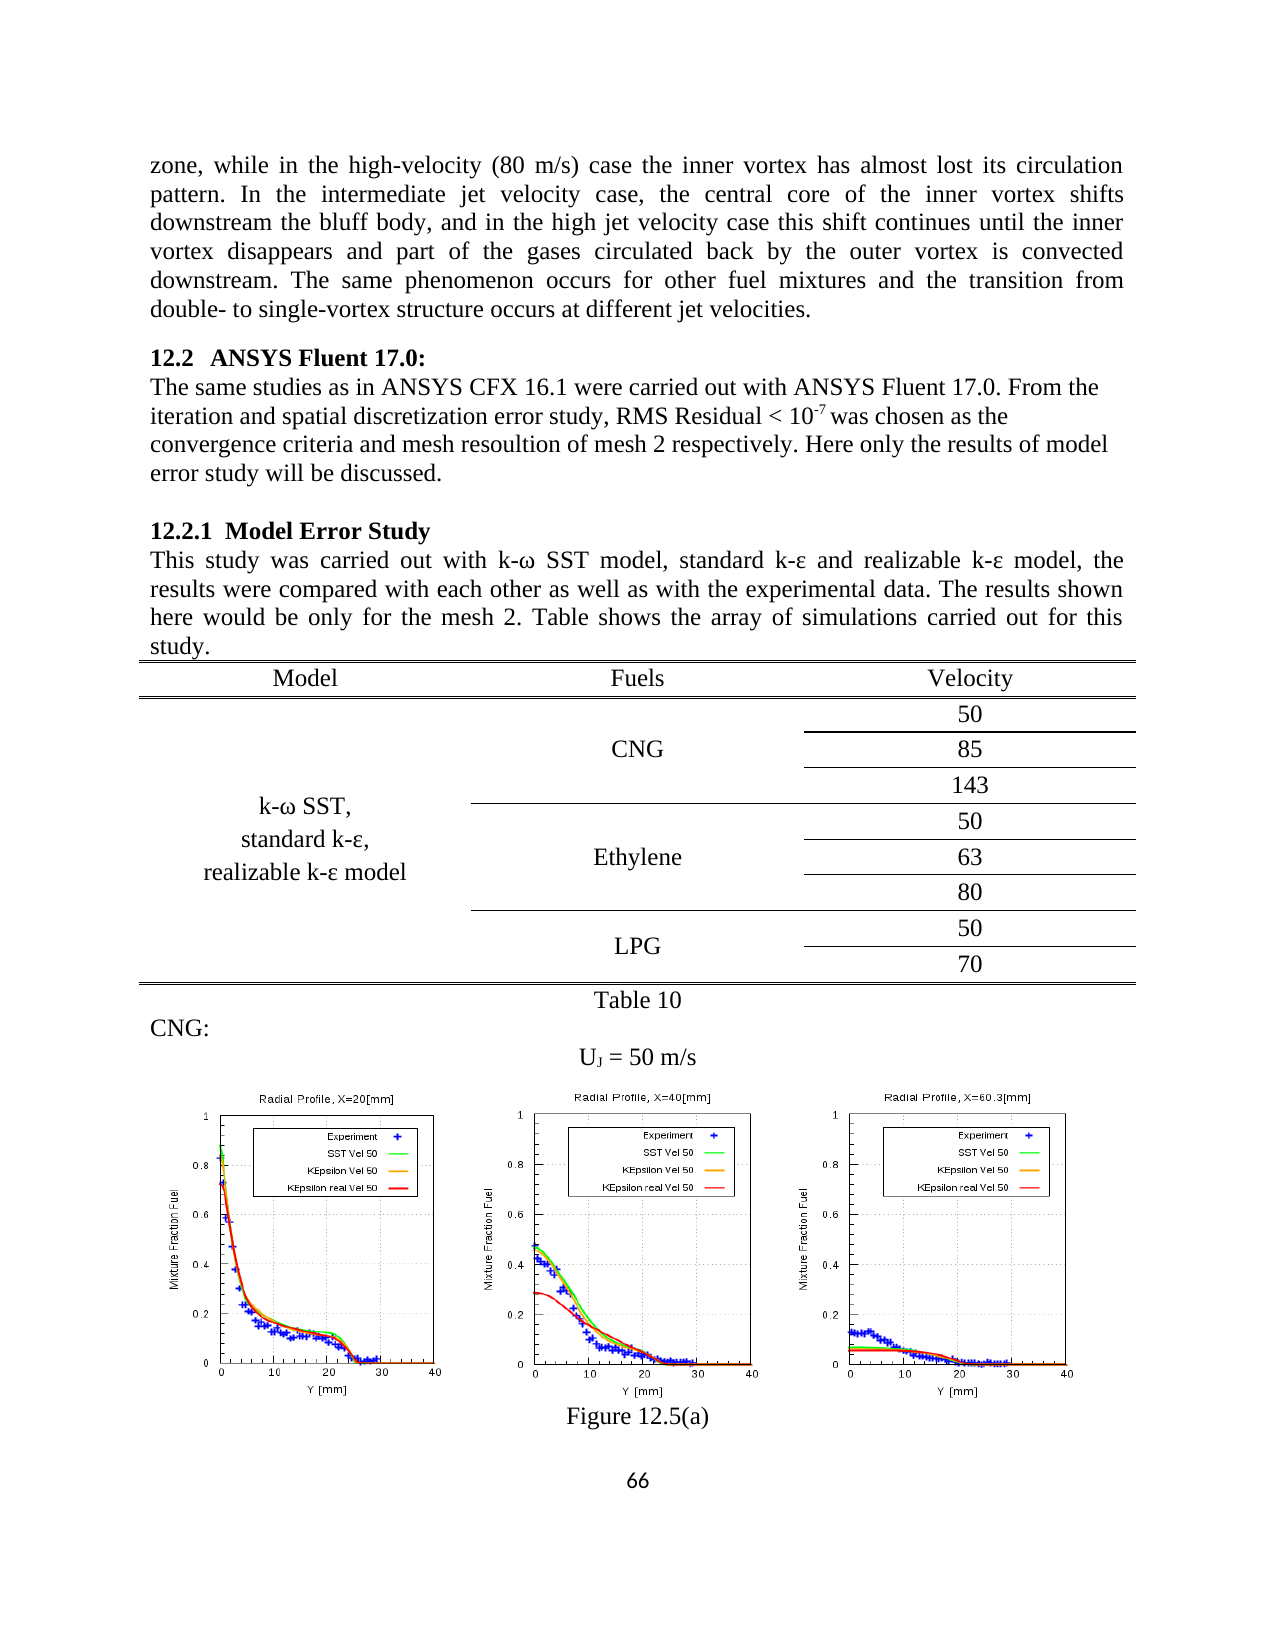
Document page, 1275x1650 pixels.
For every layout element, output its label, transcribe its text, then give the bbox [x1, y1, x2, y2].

table_cell 143 [804, 768, 1136, 803]
text The same studies as in ANSYS CFX 16.1 were carried out with ANSYS Fluent 17.0. From the iteration and spatial discretization error study, RMS Residual < 10-7 was chosen as the convergence criteria and mesh resoultion of mesh 2 respectively. Here only the results of model error study will be discussed. [150, 372, 1125, 487]
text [150, 150, 1125, 322]
table_cell 50 [804, 804, 1136, 839]
table_cell 70 [804, 947, 1136, 982]
text This study was carried out with k-ω SST model, standard k-ε and realizable k-ε model, the results were compared with each other as well as with the experimental data. The results shown here would be only for the mesh 2. Table shows the array of simulations carried out for this study. [150, 545, 1125, 660]
table_cell 50 [804, 699, 1136, 731]
text UJ = 50 m/s [150, 1042, 1125, 1071]
table_cell 50 [804, 911, 1136, 946]
subtitle Model Error Study [150, 516, 1125, 545]
table_cell CNG [471, 699, 804, 803]
table_cell Ethylene [471, 804, 804, 910]
subtitle ANSYS Fluent 17.0: [150, 343, 1125, 372]
text Figure 12.5(a) [150, 1401, 1125, 1430]
table_cell 85 [804, 733, 1136, 767]
picture [465, 1071, 1095, 1402]
table_cell 63 [804, 840, 1136, 874]
table_header Velocity [804, 663, 1136, 696]
picture [152, 1073, 463, 1400]
table_header Fuels [471, 663, 804, 696]
text CNG: [150, 1013, 1125, 1042]
table_cell 80 [804, 875, 1136, 910]
table_cell k-ω SST, standard k-ε, realizable k-ε model [139, 699, 471, 982]
table_header Model [139, 663, 471, 696]
text Table 10 [150, 985, 1125, 1013]
table_cell LPG [471, 911, 804, 982]
